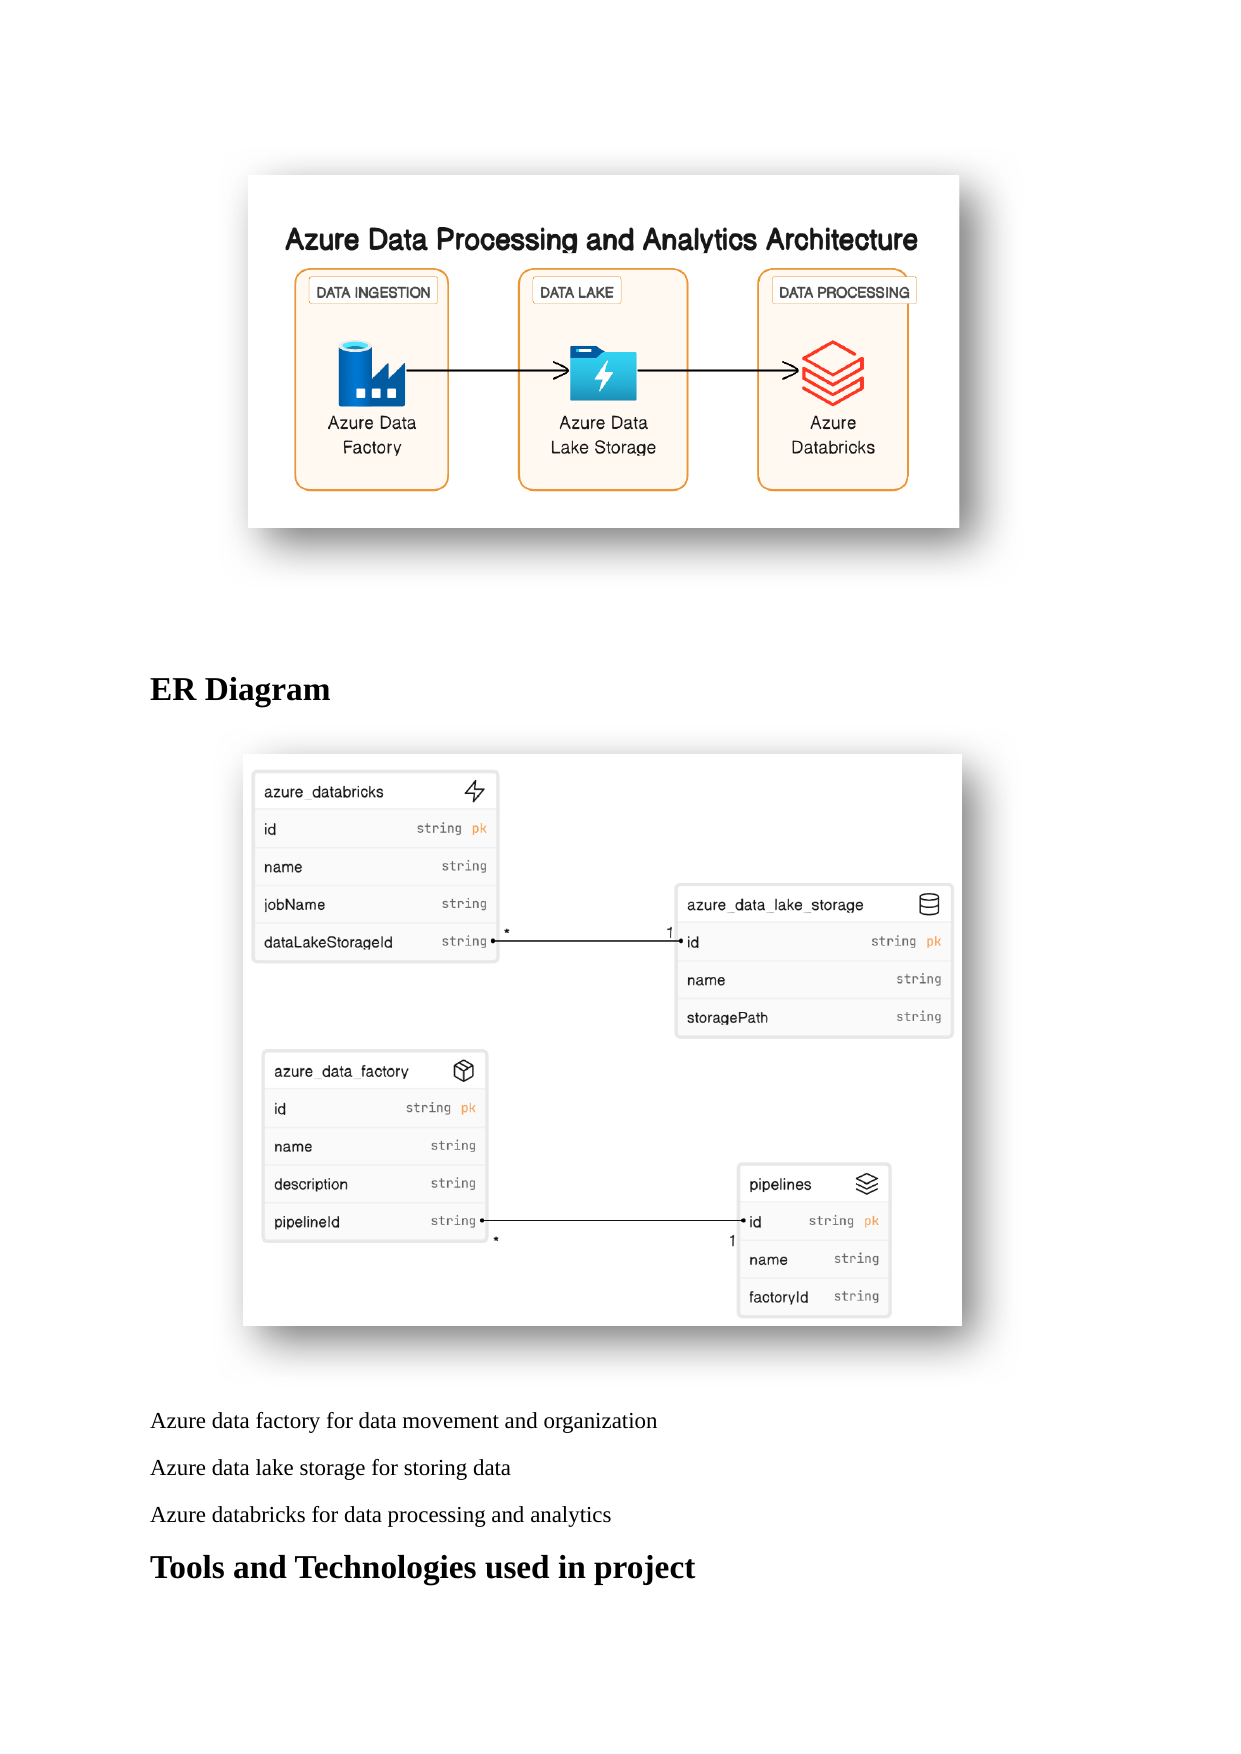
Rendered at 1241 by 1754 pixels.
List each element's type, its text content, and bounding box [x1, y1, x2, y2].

text Azure data factory for data movement and organization [150, 1407, 1090, 1433]
picture [243, 754, 962, 1326]
text ER Diagram [150, 669, 1090, 708]
text Tools and Technologies used in project [150, 1548, 1090, 1586]
text Azure data lake storage for storing data [150, 1454, 1090, 1480]
picture [248, 175, 960, 528]
text Azure databricks for data processing and analytics [150, 1501, 1090, 1527]
